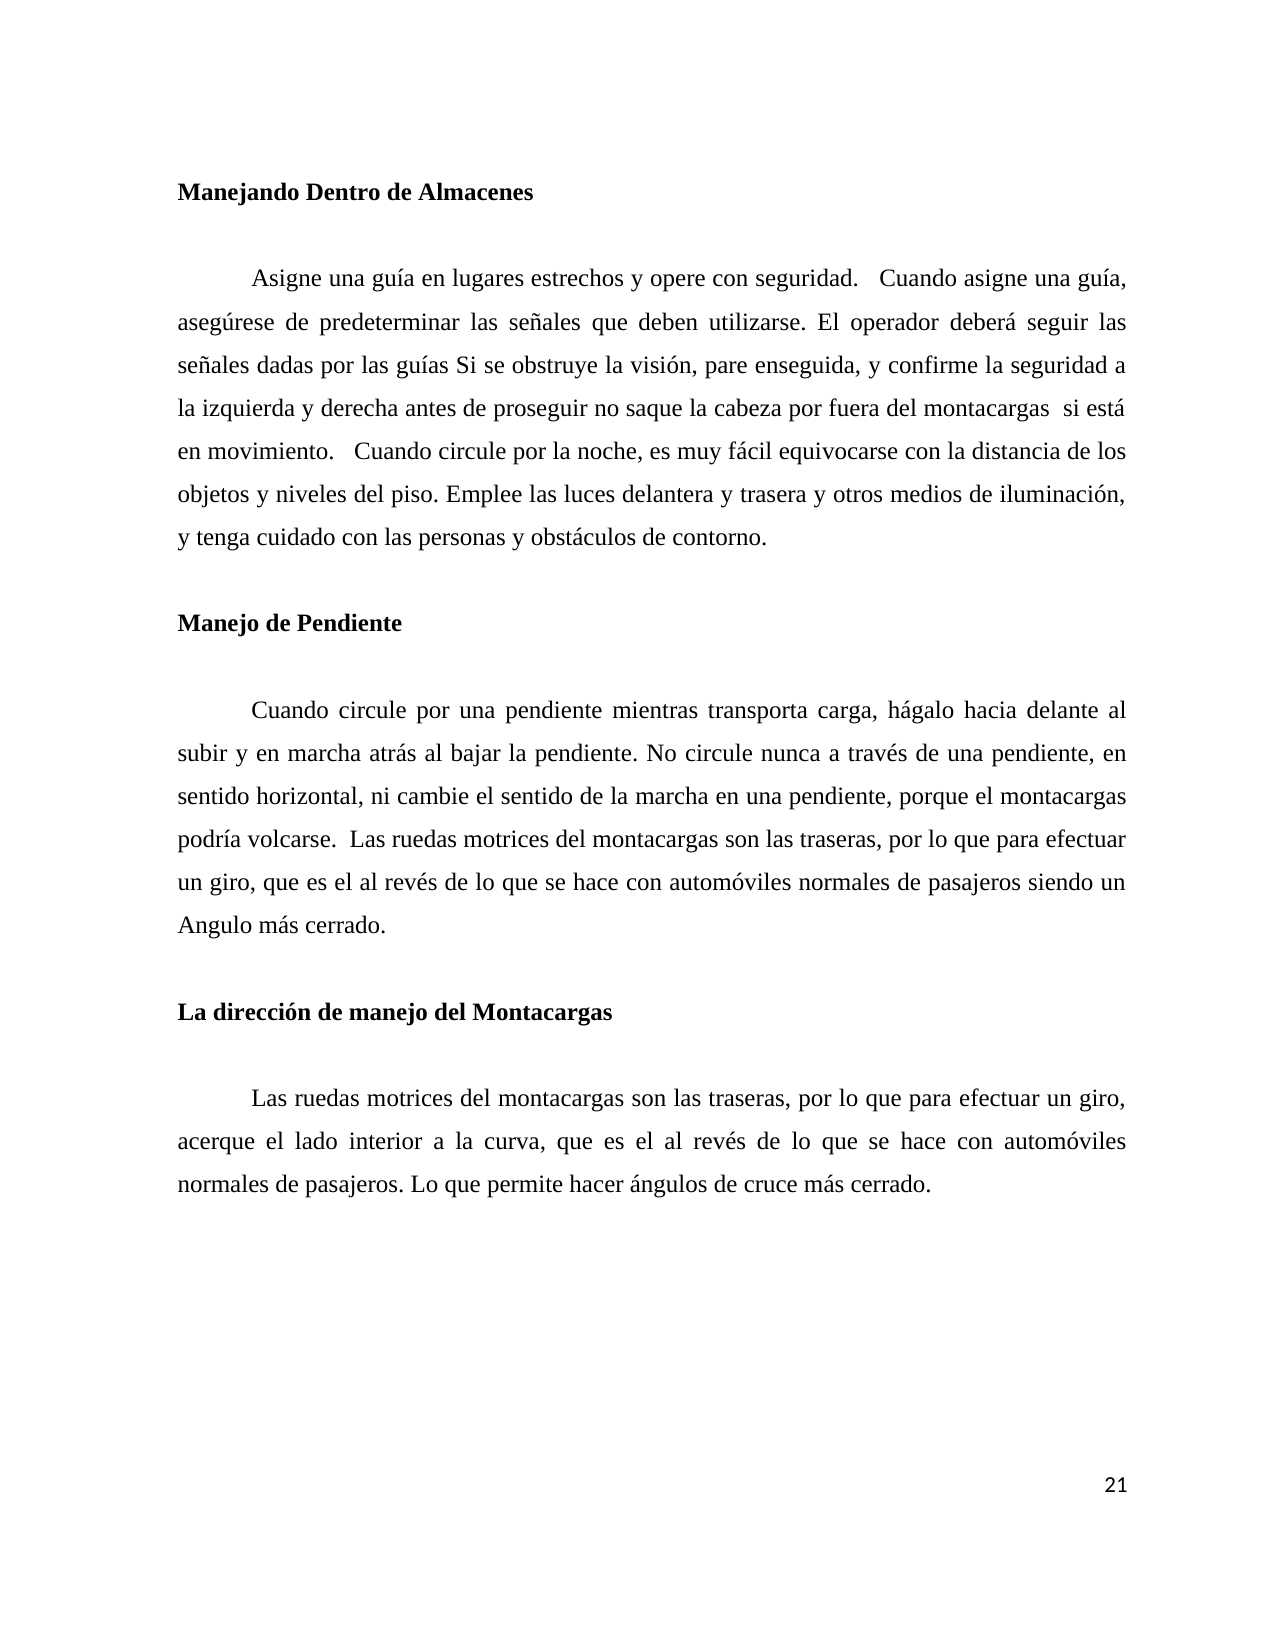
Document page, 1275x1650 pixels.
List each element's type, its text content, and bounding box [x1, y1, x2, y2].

text Cuando circule por una pendiente mientras transporta carga, hágalo hacia delante al subir y en marcha atrás al bajar la pendiente. No circule nunca a través de una pendiente, en sentido horizontal, ni cambie el sentido de la marcha en una pendiente, porque el montacargas podría volcarse. Las ruedas motrices del montacargas son las traseras, por lo que para efectuar un giro, que es el al revés de lo que se hace con automóviles normales de pasajeros siendo un Angulo más cerrado. [177, 695, 1127, 939]
text Las ruedas motrices del montacargas son las traseras, por lo que para efectuar un giro, acerque el lado interior a la curva, que es el al revés de lo que se hace con automóviles normales de pasajeros. Lo que permite hacer ángulos de cruce más cerrado. [177, 1083, 1127, 1198]
text Manejo de Pendiente [177, 608, 1127, 637]
text Manejando Dentro de Almacenes [177, 177, 1127, 206]
text Asigne una guía en lugares estrechos y opere con seguridad. Cuando asigne una guía, asegúrese de predeterminar las señales que deben utilizarse. El operador deberá seguir las señales dadas por las guías Si se obstruye la visión, pare enseguida, y confirme la seguridad a la izquierda y derecha antes de proseguir no saque la cabeza por fuera del montacargas si está en movimiento. Cuando circule por la noche, es muy fácil equivocarse con la distancia de los objetos y niveles del piso. Emplee las luces delantera y trasera y otros medios de iluminación, y tenga cuidado con las personas y obstáculos de contorno. [177, 263, 1127, 551]
text La dirección de manejo del Montacargas [177, 997, 1127, 1025]
